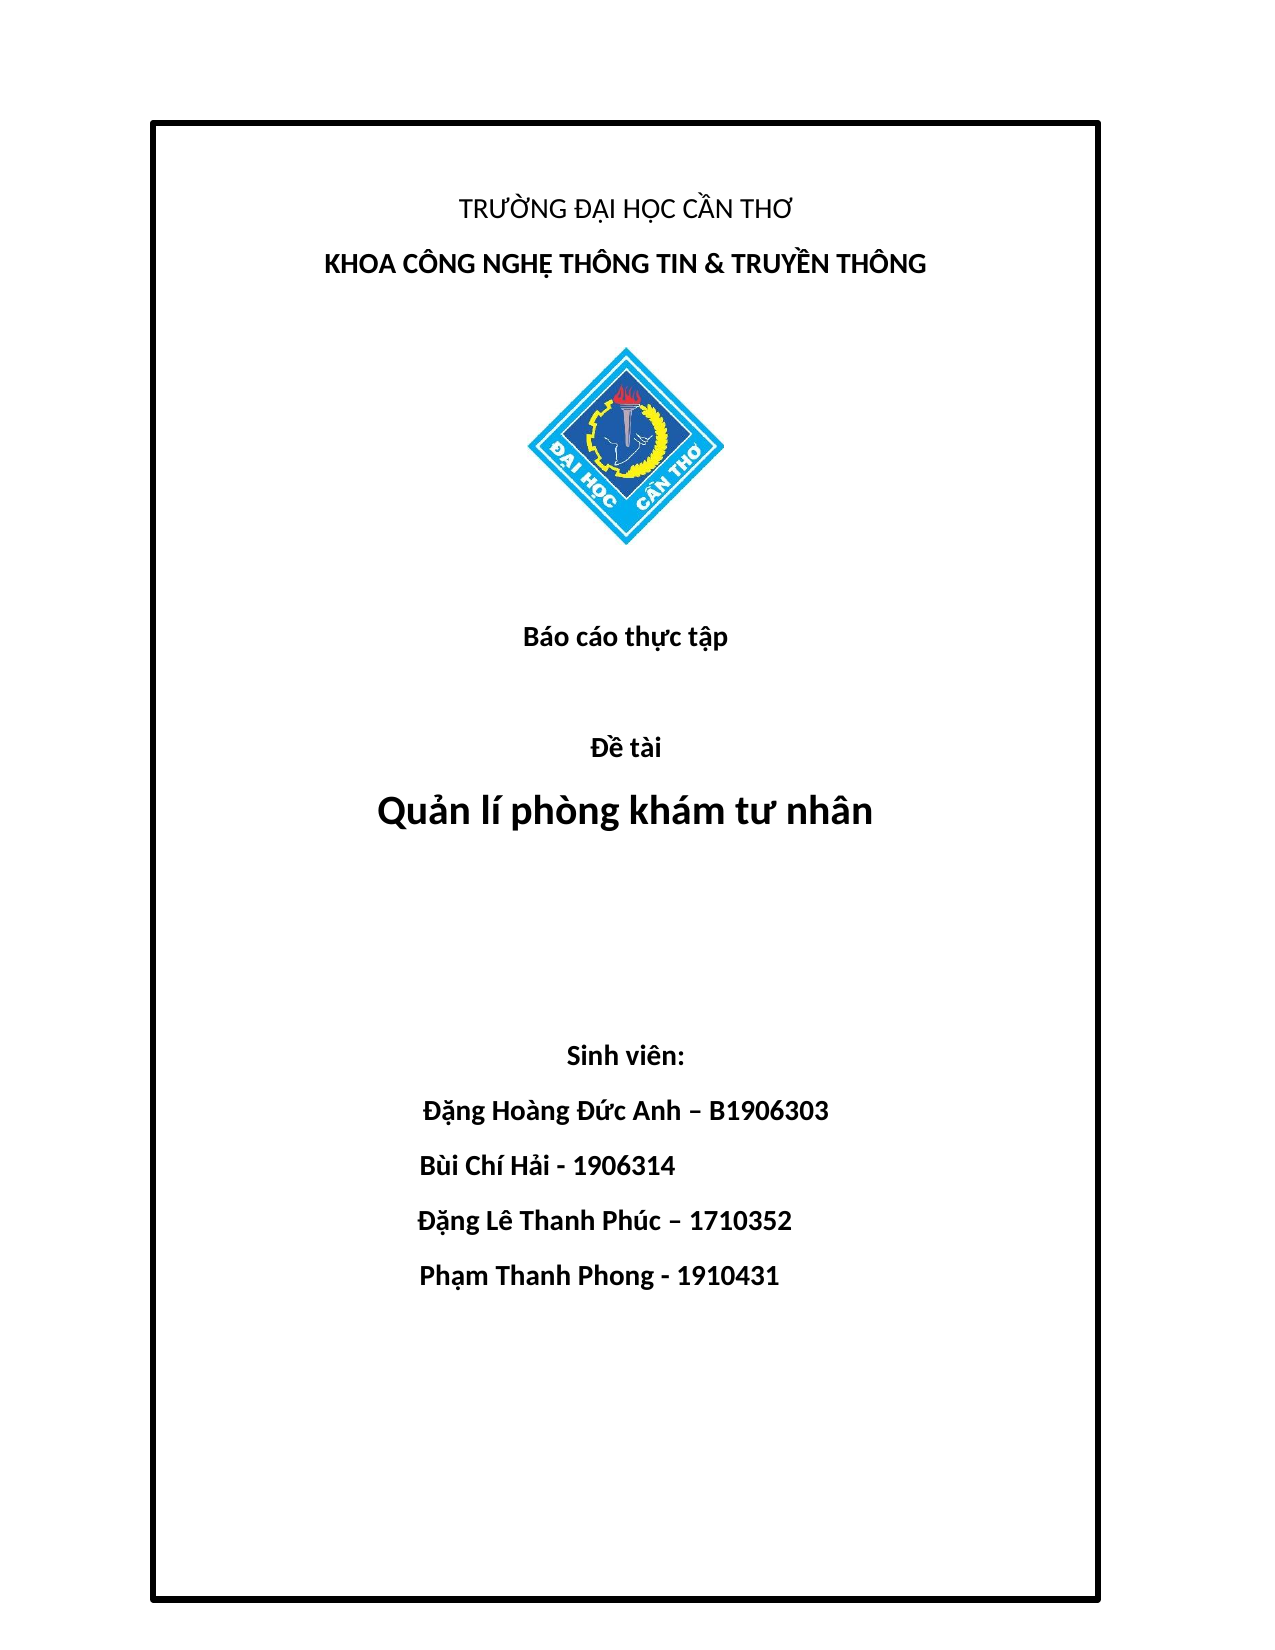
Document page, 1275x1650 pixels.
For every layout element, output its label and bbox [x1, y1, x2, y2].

picture [527, 347, 724, 545]
